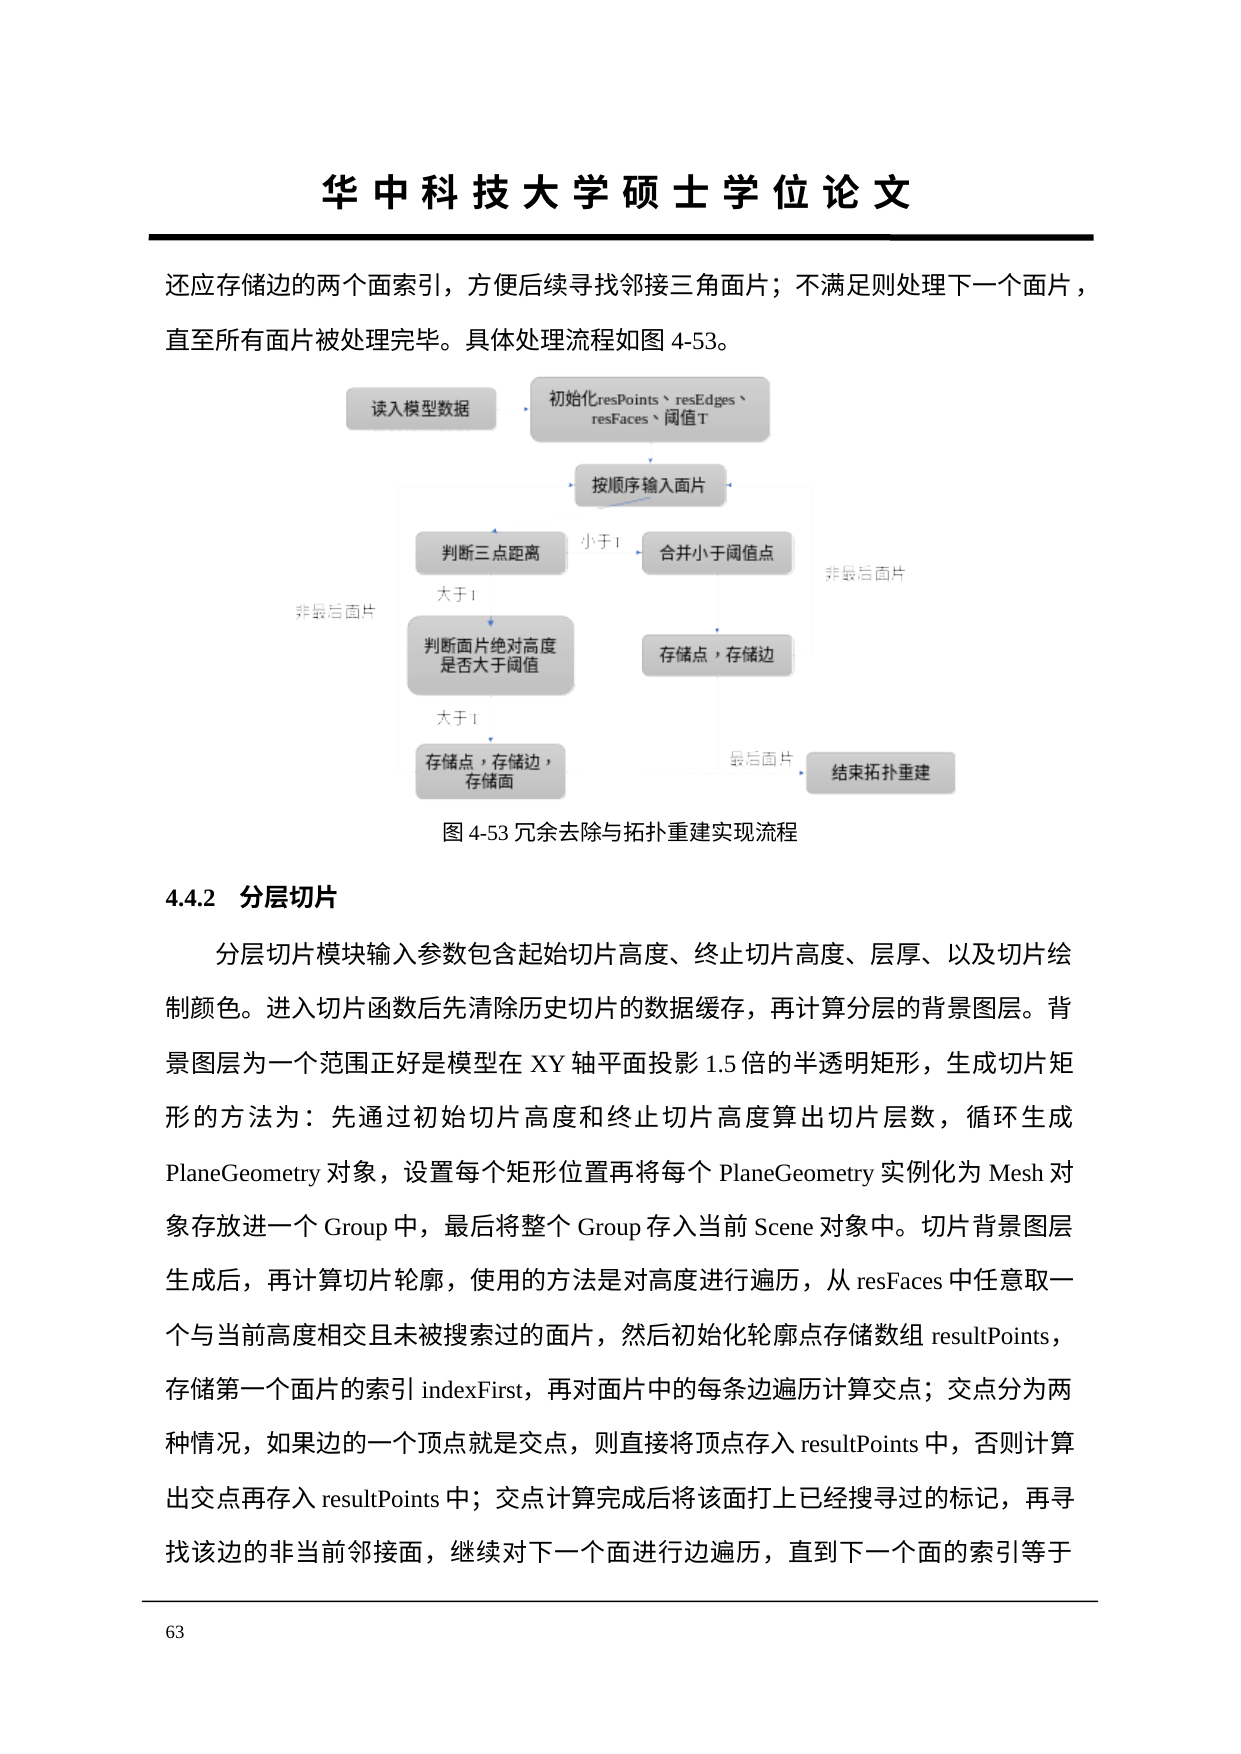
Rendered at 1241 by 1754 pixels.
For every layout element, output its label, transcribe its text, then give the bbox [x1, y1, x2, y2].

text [165, 266, 1075, 356]
subtitle 分层切片 [165, 877, 1075, 913]
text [165, 934, 1075, 1569]
